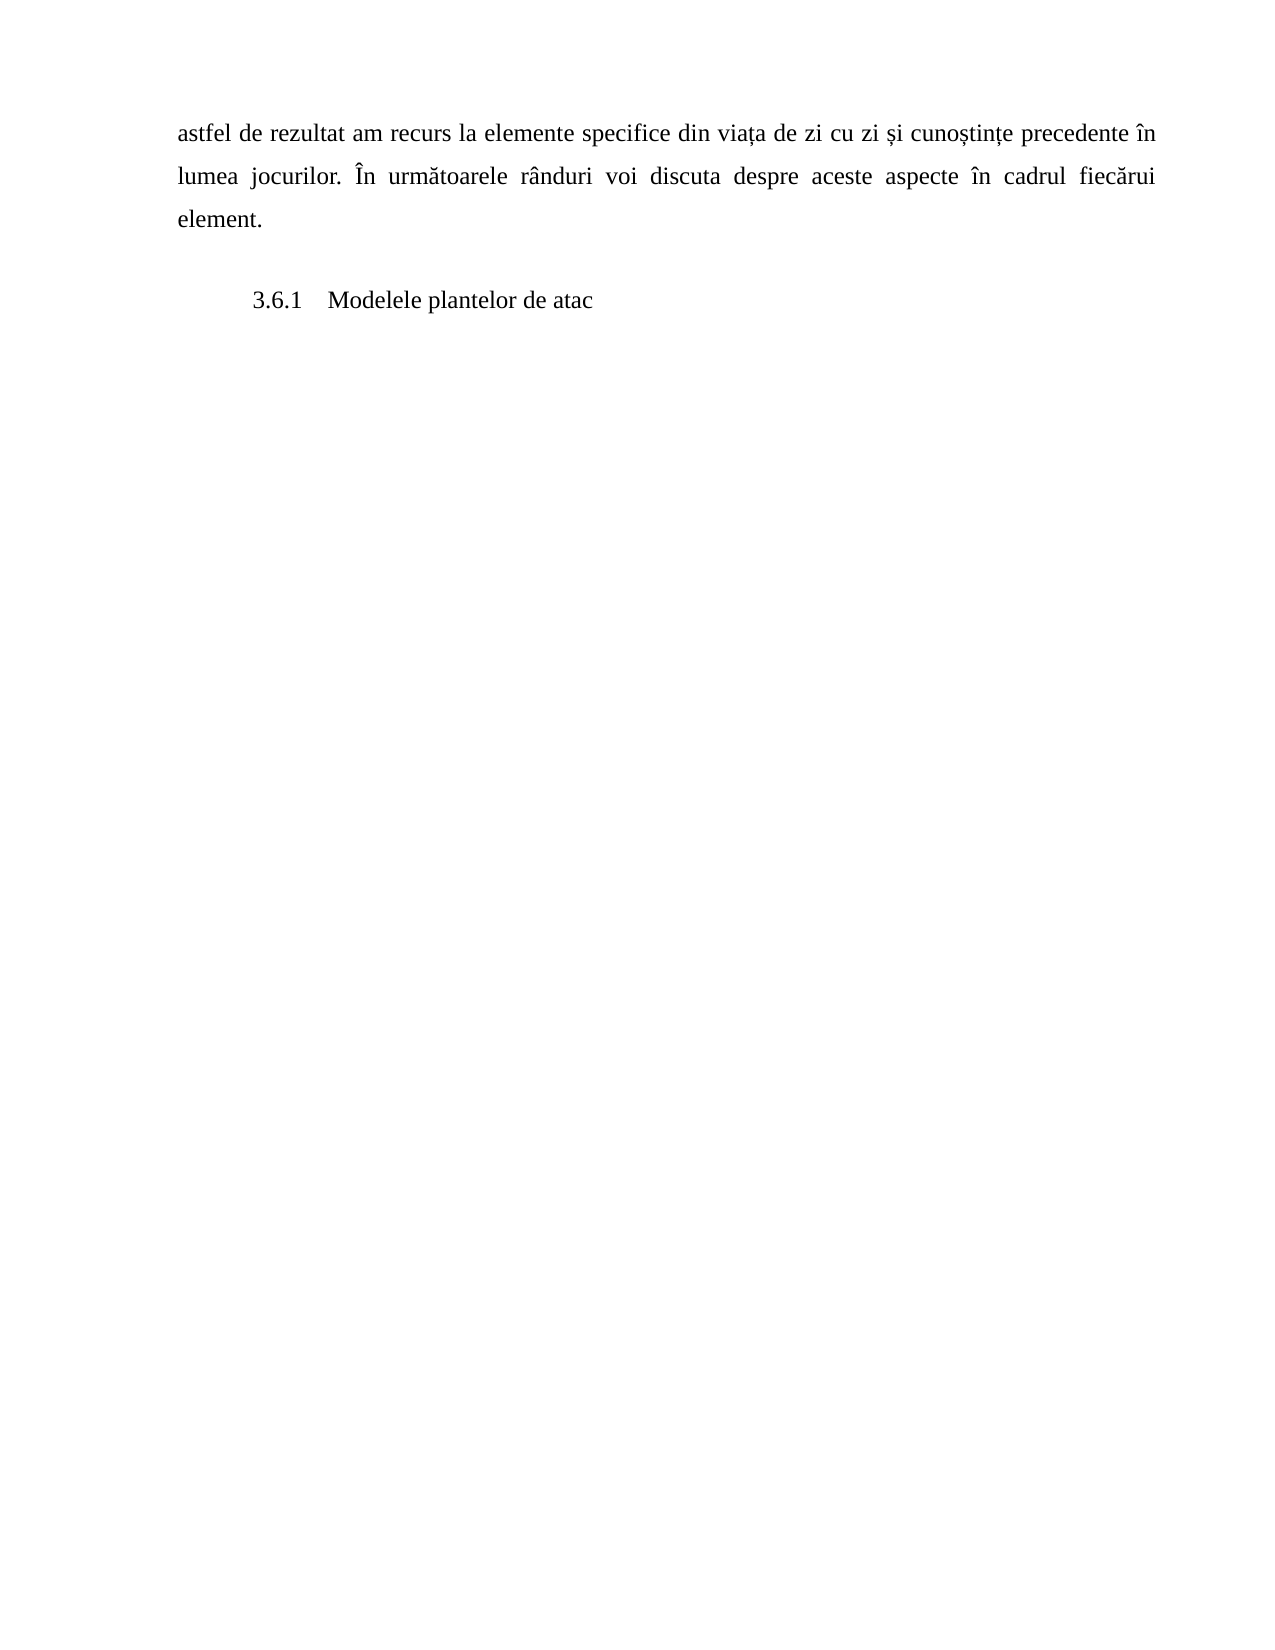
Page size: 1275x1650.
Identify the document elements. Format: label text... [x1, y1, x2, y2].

subtitle Modelele plantelor de atac [252, 285, 1157, 314]
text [177, 118, 1157, 233]
